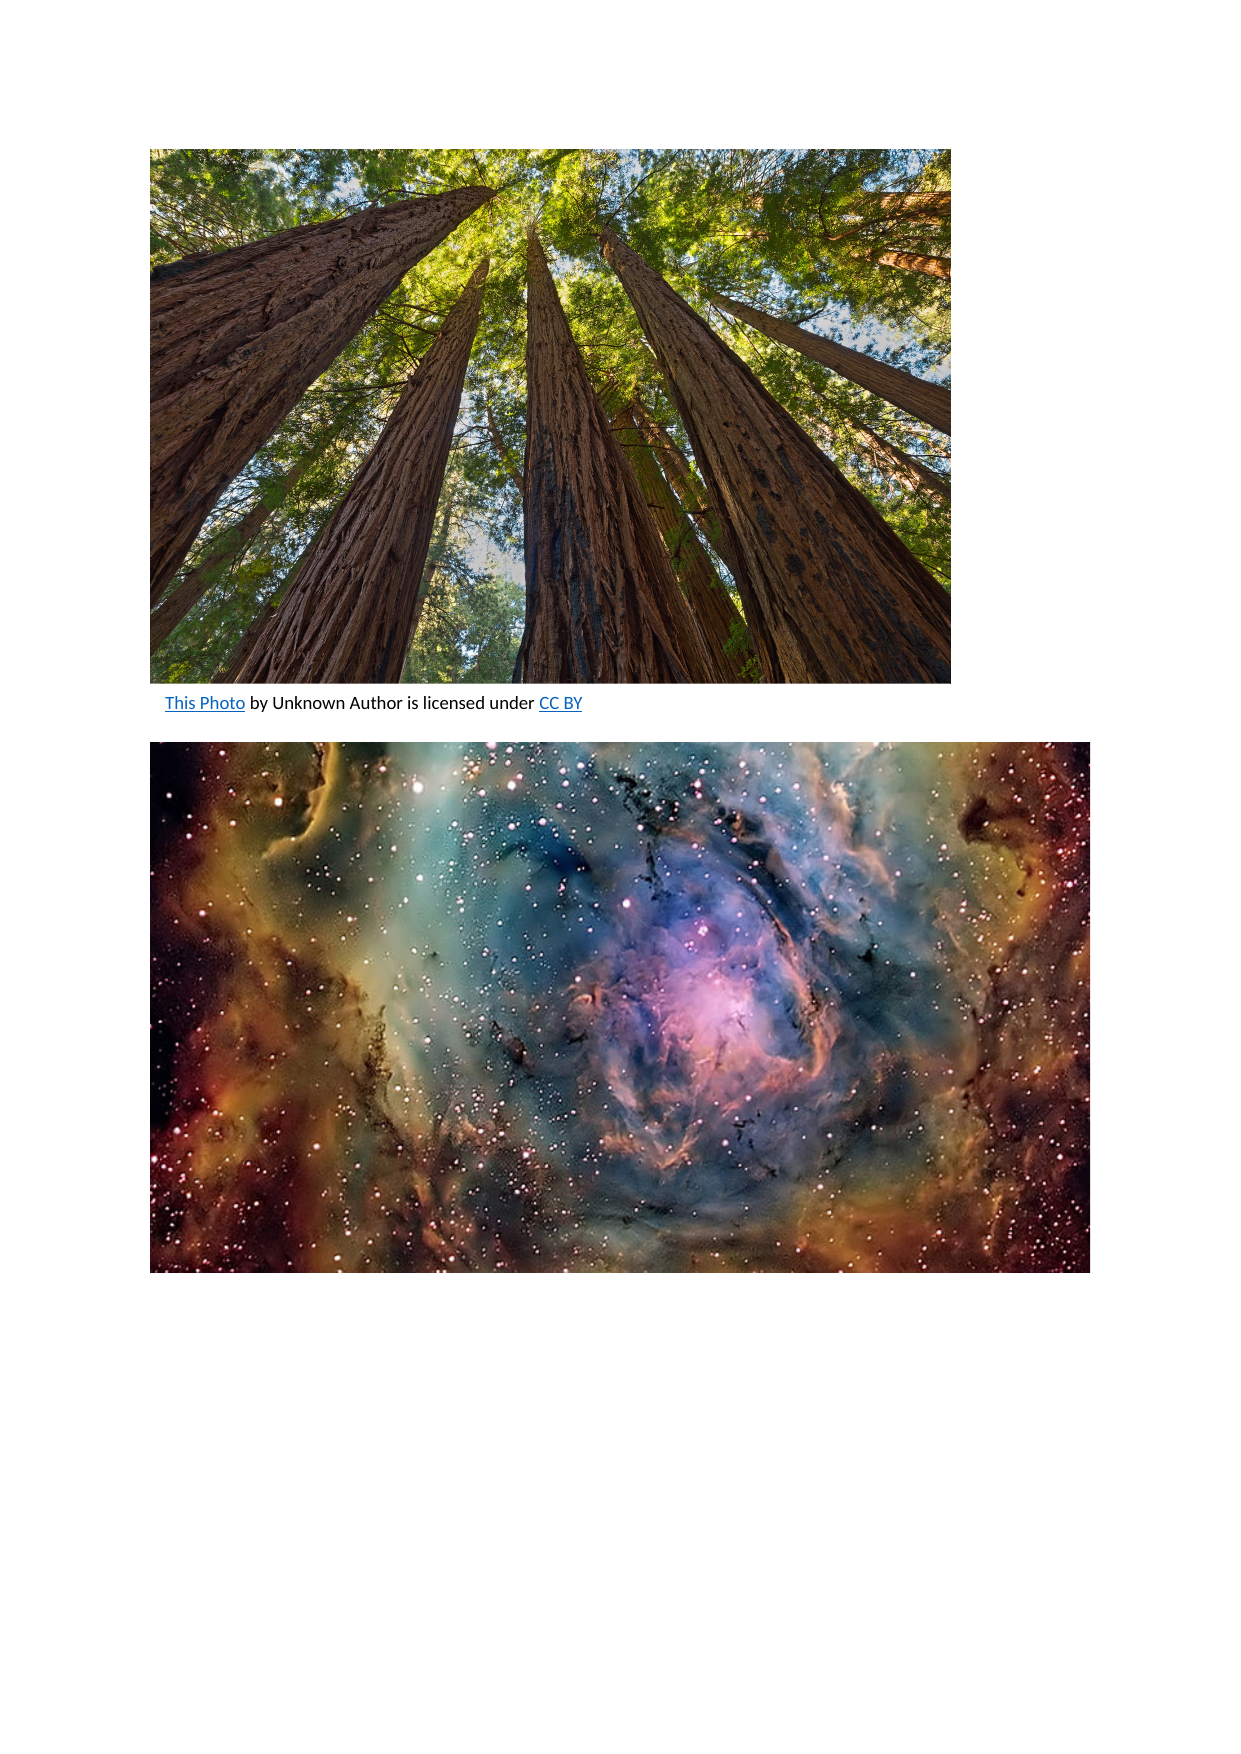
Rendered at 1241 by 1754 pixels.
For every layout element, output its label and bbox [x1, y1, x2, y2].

picture [150, 149, 951, 683]
picture [150, 742, 1091, 1273]
